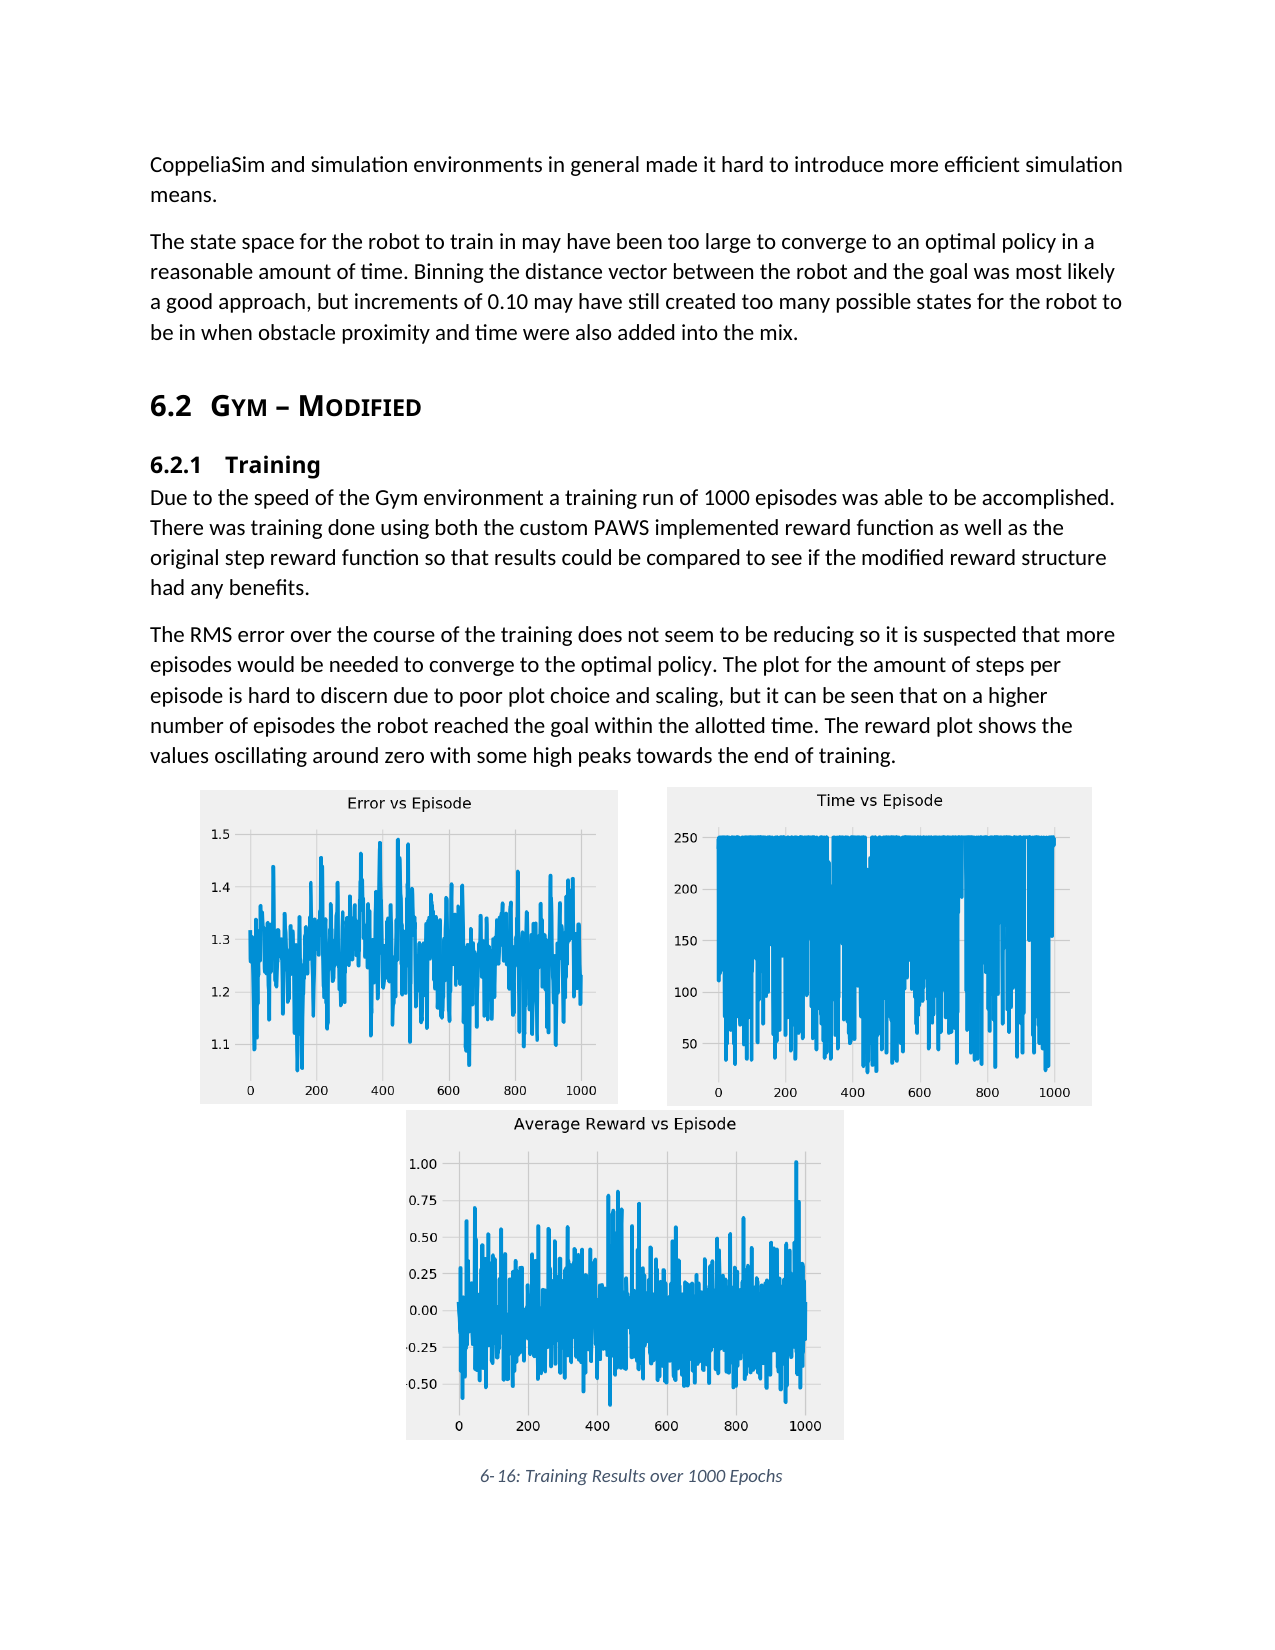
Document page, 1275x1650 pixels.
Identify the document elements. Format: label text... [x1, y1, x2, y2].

picture [406, 1110, 844, 1440]
text The state space for the robot to train in may have been too large to converge to an optimal policy in a reasonable amount of time. Binning the distance vector between the robot and the goal was most likely a good approach, but increments of 0.10 may have still created too many possible states for the robot to be in when obstacle proximity and time were also added into the mix. [150, 227, 1125, 346]
text The RMS error over the course of the training does not seem to be reducing so it is suspected that more episodes would be needed to converge to the optimal policy. The plot for the amount of steps per episode is hard to discern due to poor plot choice and scaling, but it can be seen that on a higher number of episodes the robot reached the goal within the allotted time. The reward plot shows the values oscillating around zero with some high peaks towards the end of training. [150, 620, 1125, 769]
subtitle Training [150, 449, 1125, 480]
picture [200, 790, 618, 1104]
picture [667, 787, 1092, 1106]
subtitle Gym – Modified [150, 385, 1125, 425]
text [150, 150, 1125, 208]
text Due to the speed of the Gym environment a training run of 1000 episodes was able to be accomplished. There was training done using both the custom PAWS implemented reward function as well as the original step reward function so that results could be compared to see if the modified reward structure had any benefits. [150, 483, 1125, 601]
